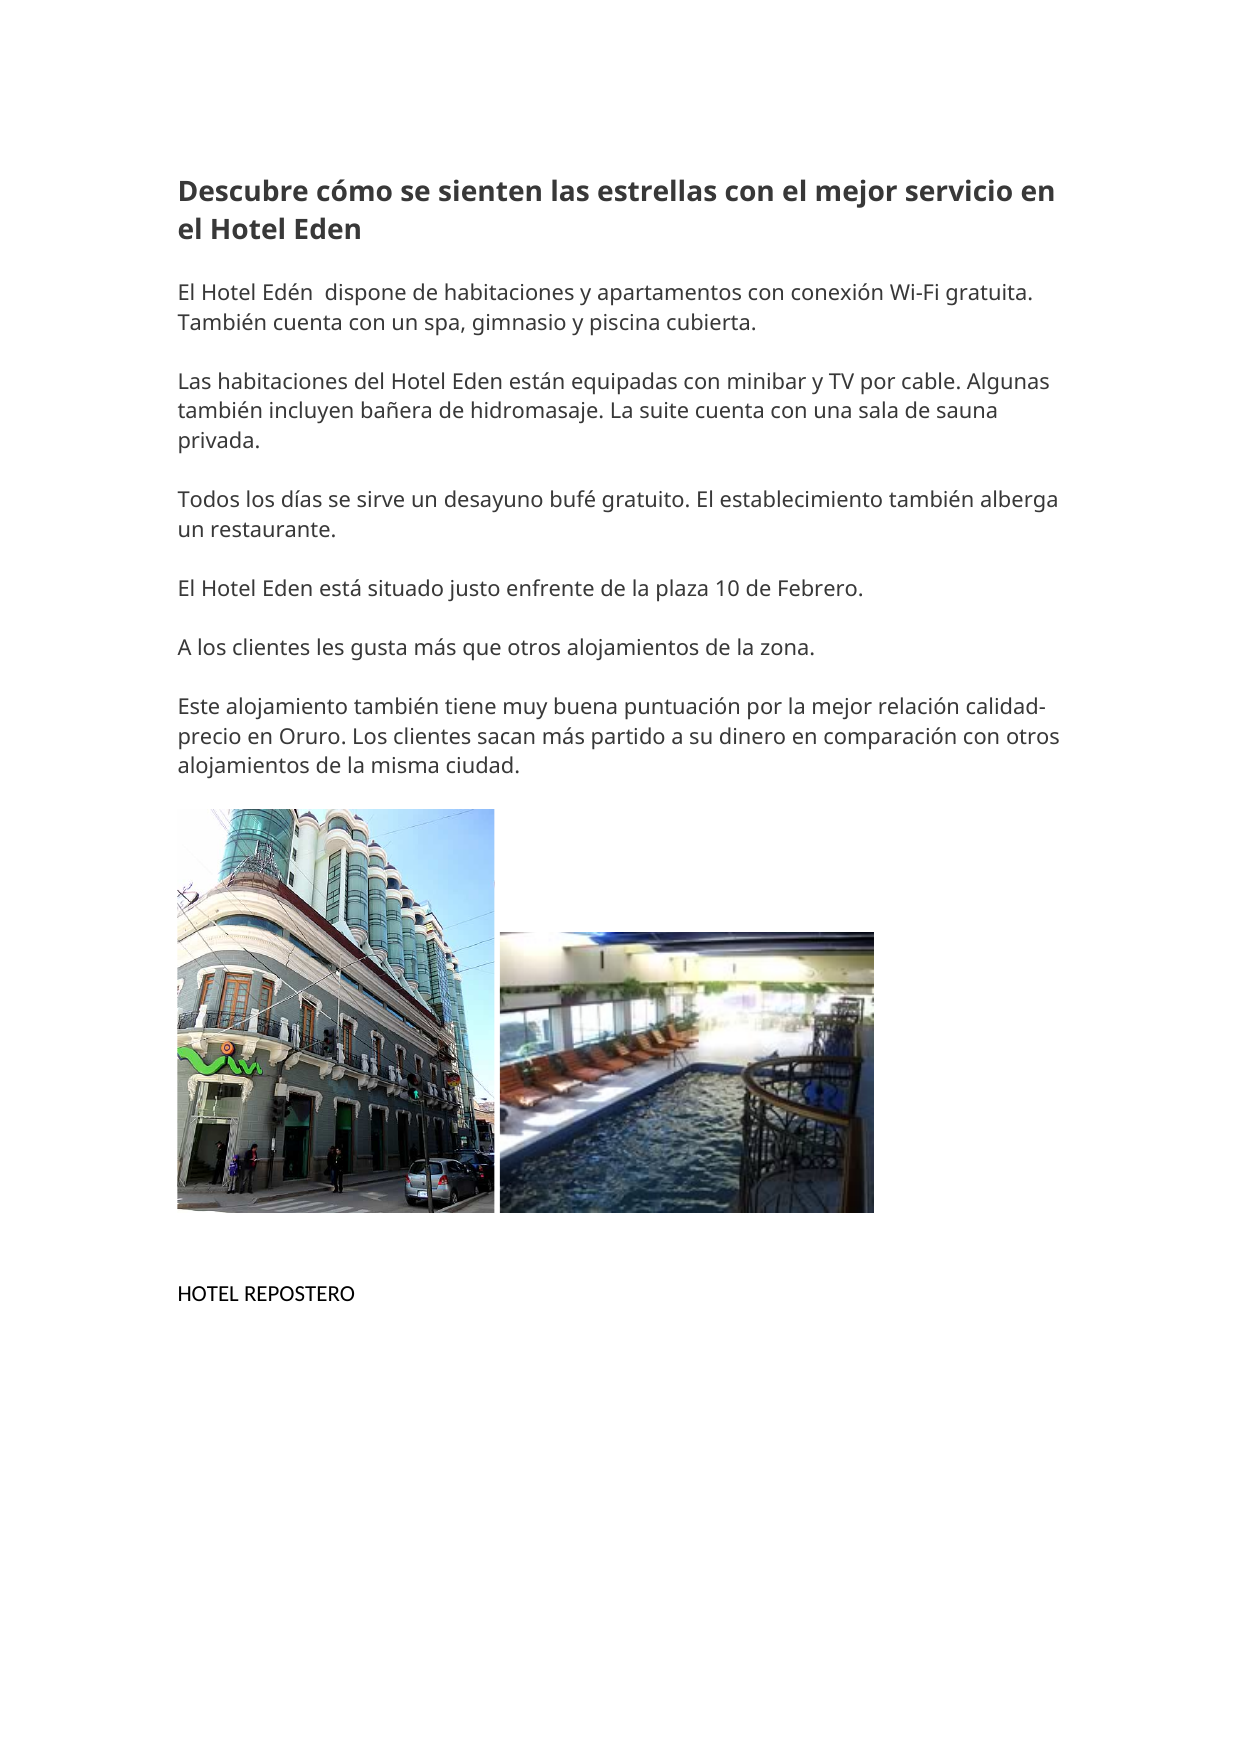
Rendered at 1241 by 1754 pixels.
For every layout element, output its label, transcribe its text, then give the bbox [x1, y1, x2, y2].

text Las habitaciones del Hotel Eden están equipadas con minibar y TV por cable. Algunas también incluyen bañera de hidromasaje. La suite cuenta con una sala de sauna privada. [177, 366, 1063, 455]
text El Hotel Edén dispone de habitaciones y apartamentos con conexión Wi-Fi gratuita. También cuenta con un spa, gimnasio y piscina cubierta. [177, 277, 1063, 336]
text Este alojamiento también tiene muy buena puntuación por la mejor relación calidad-precio en Oruro. Los clientes sacan más partido a su dinero en comparación con otros alojamientos de la misma ciudad. [177, 691, 1063, 780]
picture [177, 809, 495, 1213]
text Todos los días se sirve un desayuno bufé gratuito. El establecimiento también alberga un restaurante. [177, 484, 1063, 544]
text A los clientes les gusta más que otros alojamientos de la zona. [177, 632, 1063, 662]
text Descubre cómo se sienten las estrellas con el mejor servicio en el Hotel Eden [177, 171, 1063, 248]
text El Hotel Eden está situado justo enfrente de la plaza 10 de Febrero. [177, 573, 1063, 603]
picture [499, 932, 874, 1213]
text HOTEL REPOSTERO [177, 1279, 1063, 1307]
